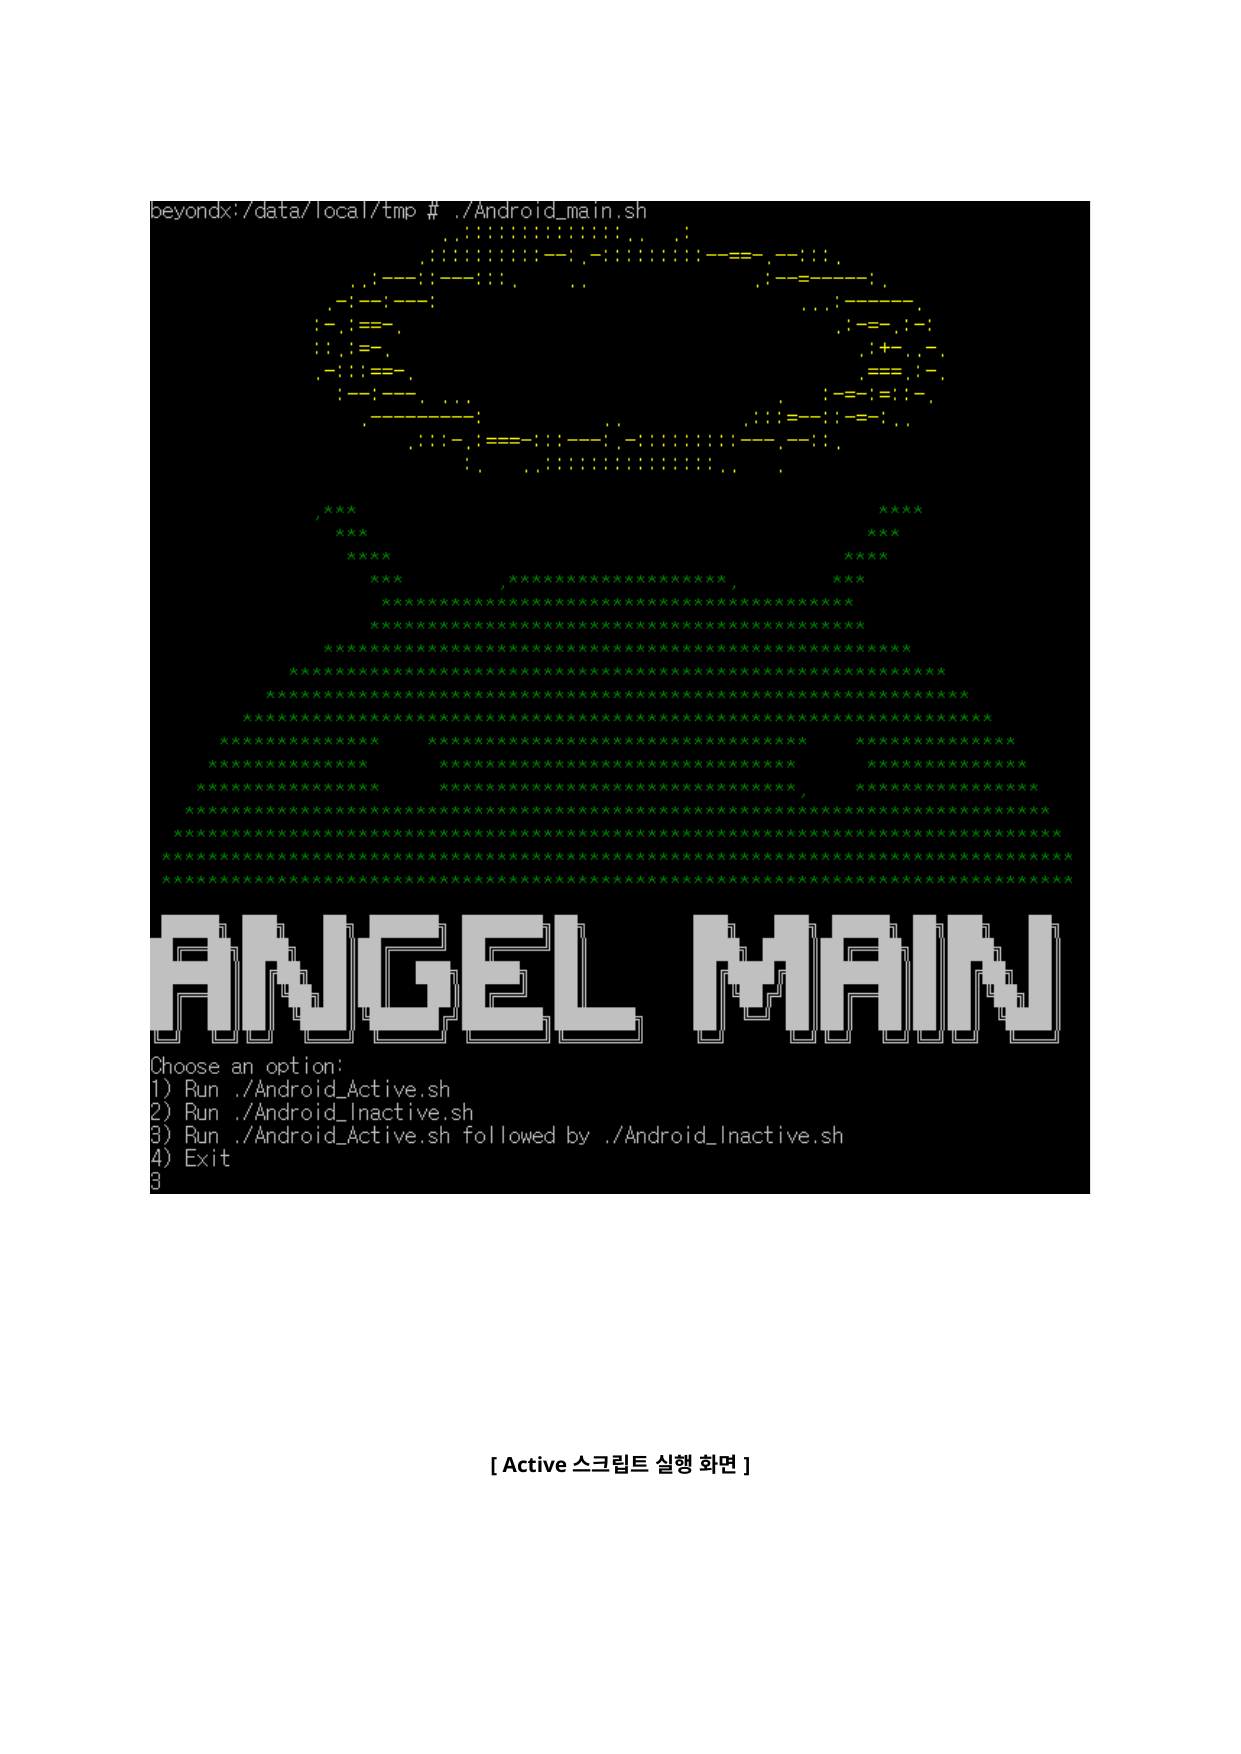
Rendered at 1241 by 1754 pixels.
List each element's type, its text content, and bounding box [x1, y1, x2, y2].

text [ Active 스크립트 실행 화면 ] [150, 1449, 1090, 1479]
picture [150, 201, 1091, 1194]
